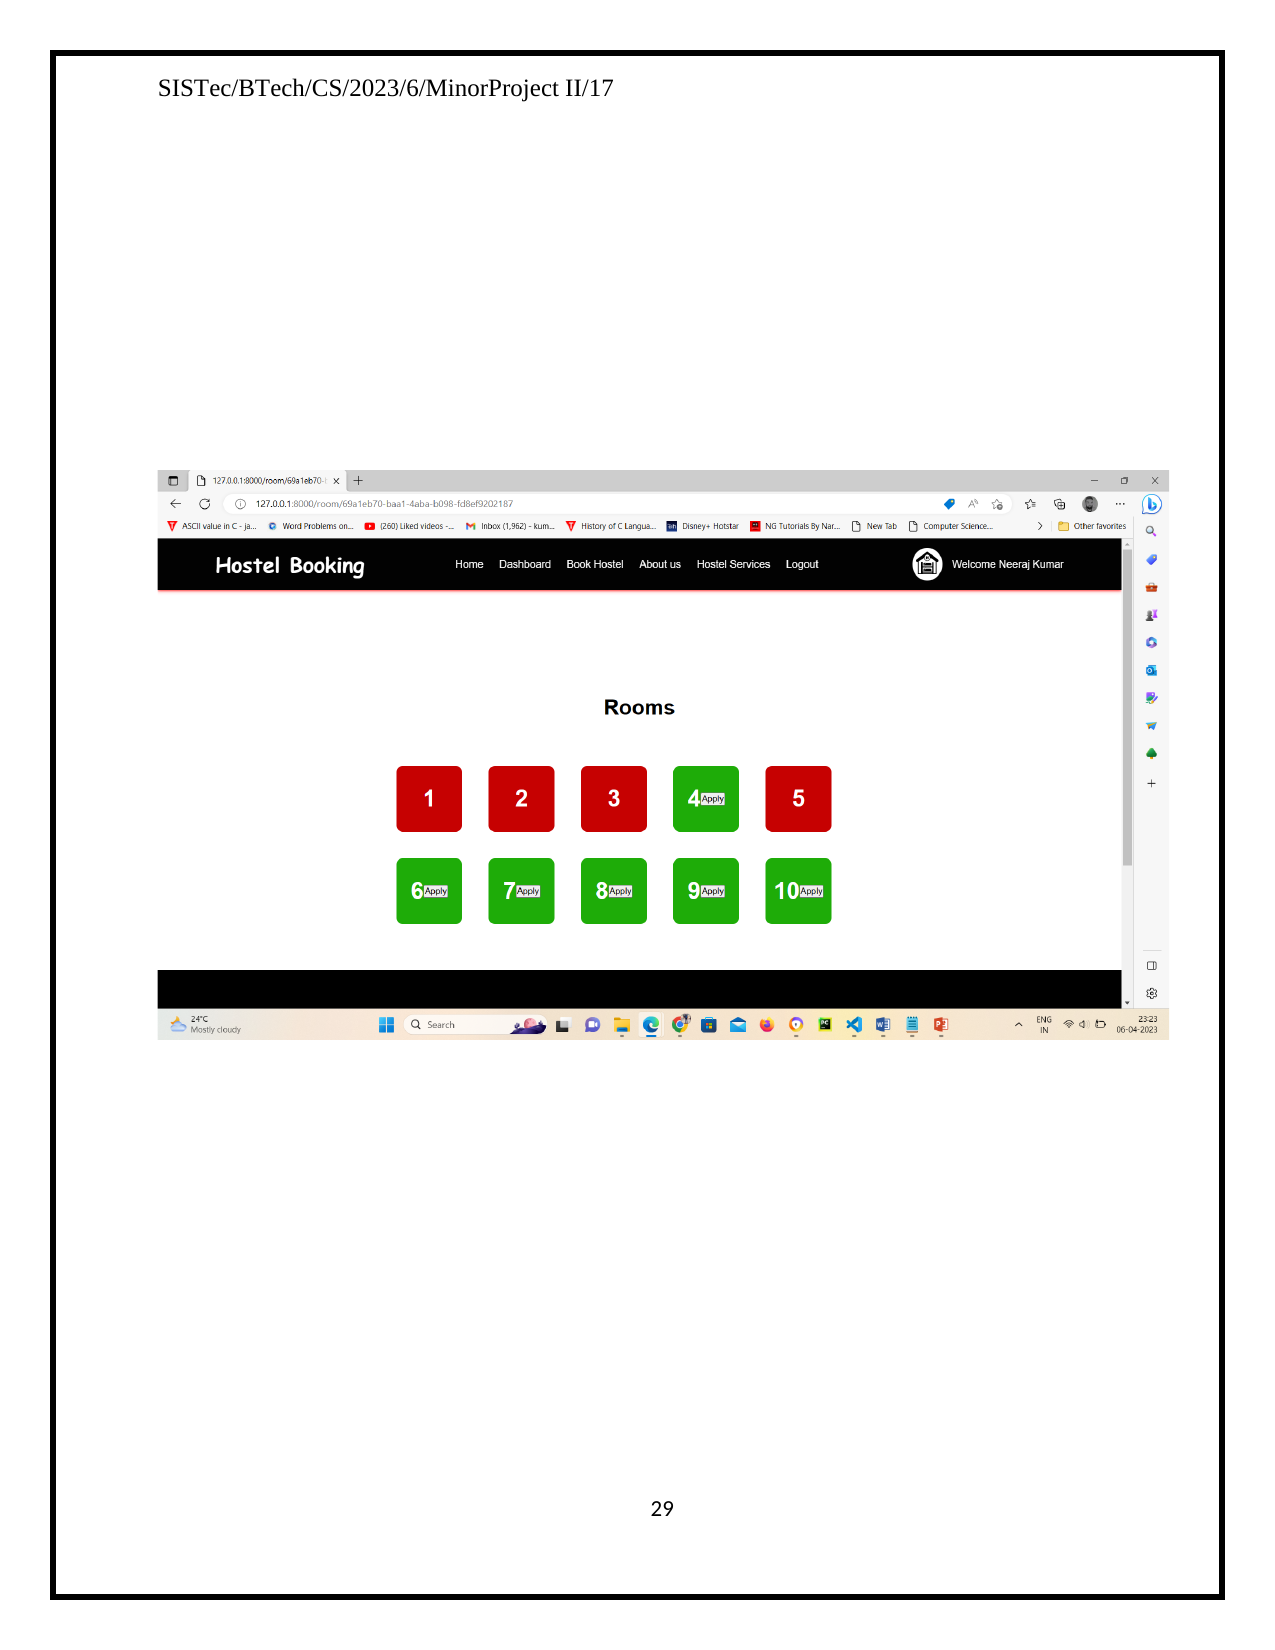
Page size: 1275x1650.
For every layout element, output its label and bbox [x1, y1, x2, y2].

picture [157, 470, 1170, 1040]
